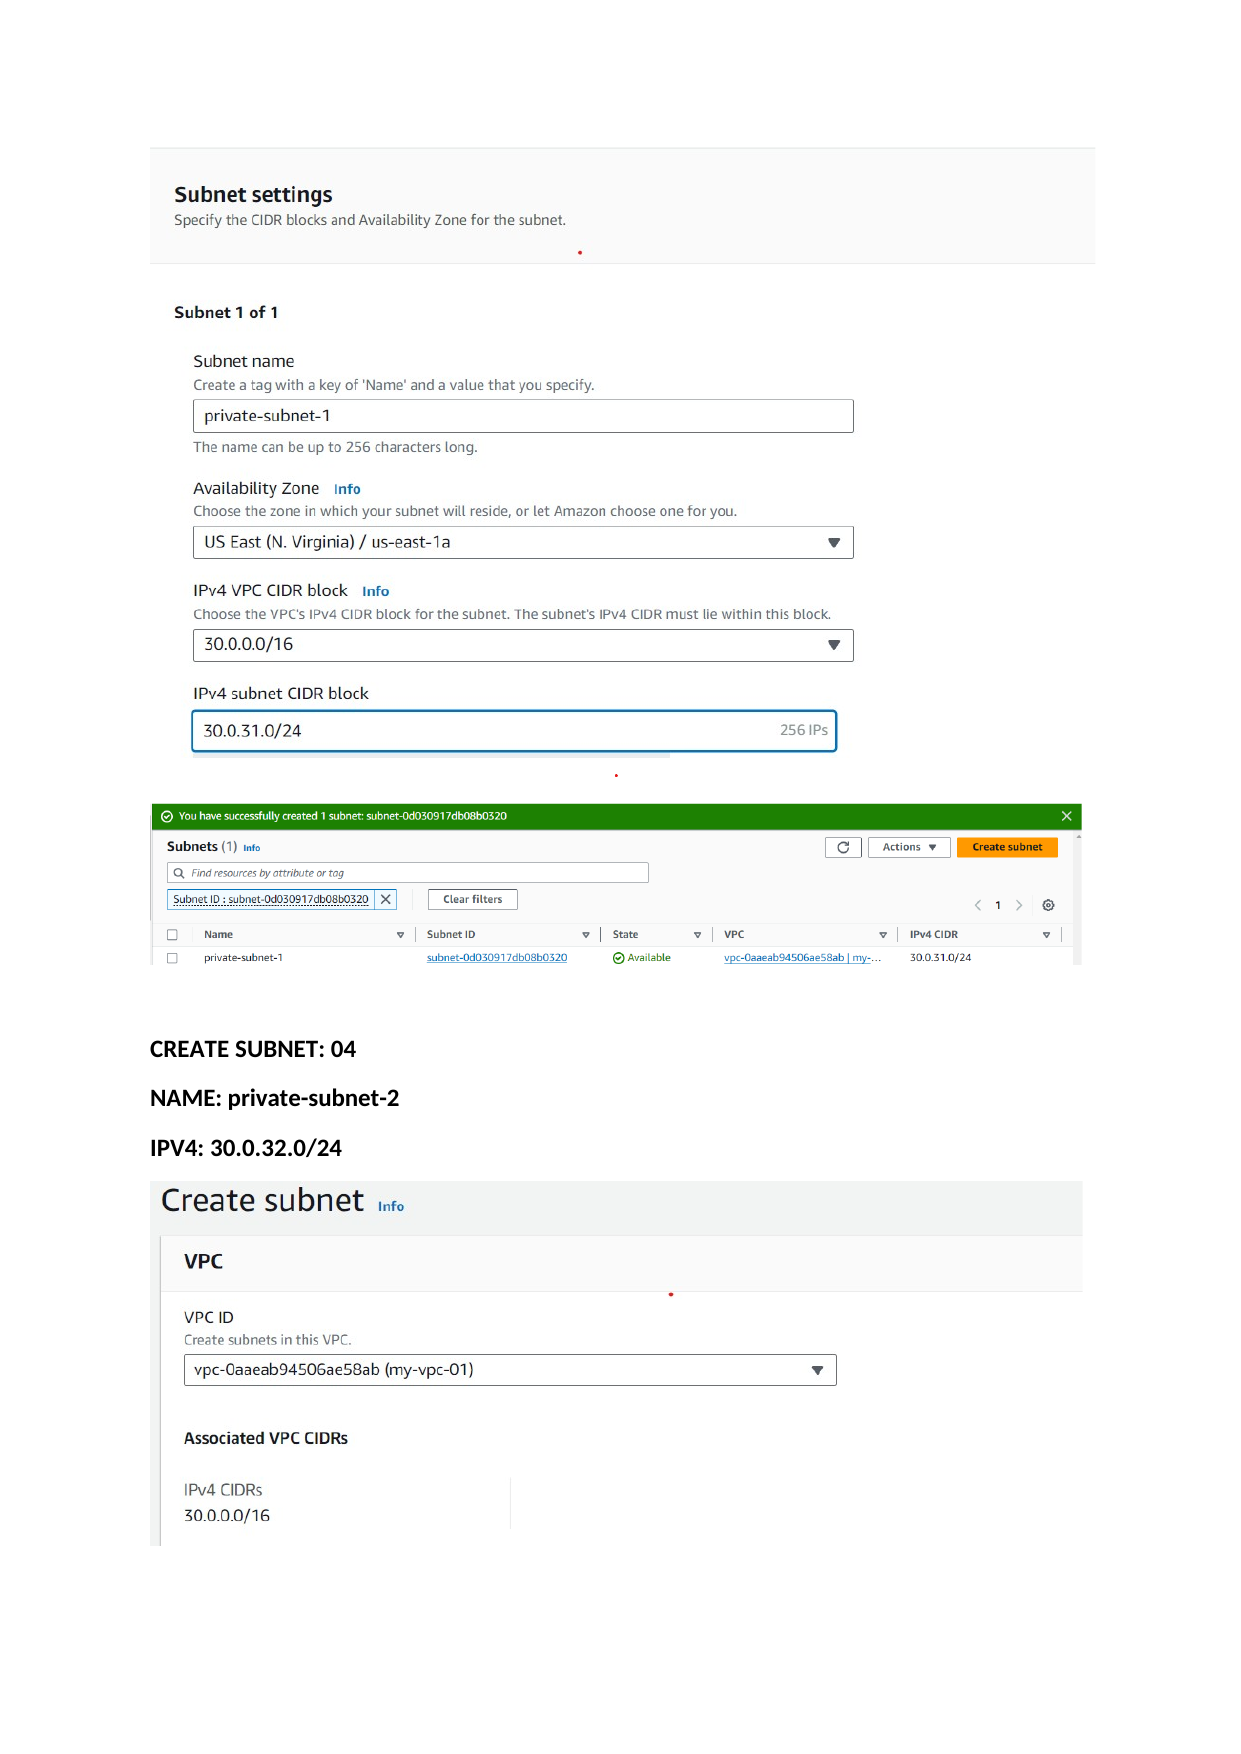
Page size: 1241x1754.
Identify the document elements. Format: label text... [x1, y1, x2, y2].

text CREATE SUBNET: 04 [150, 1033, 1101, 1063]
picture [150, 1181, 1083, 1546]
picture [150, 774, 1082, 965]
picture [150, 147, 1096, 758]
text NAME: private-subnet-2 IPV4: 30.0.32.0/24 [150, 1083, 401, 1162]
